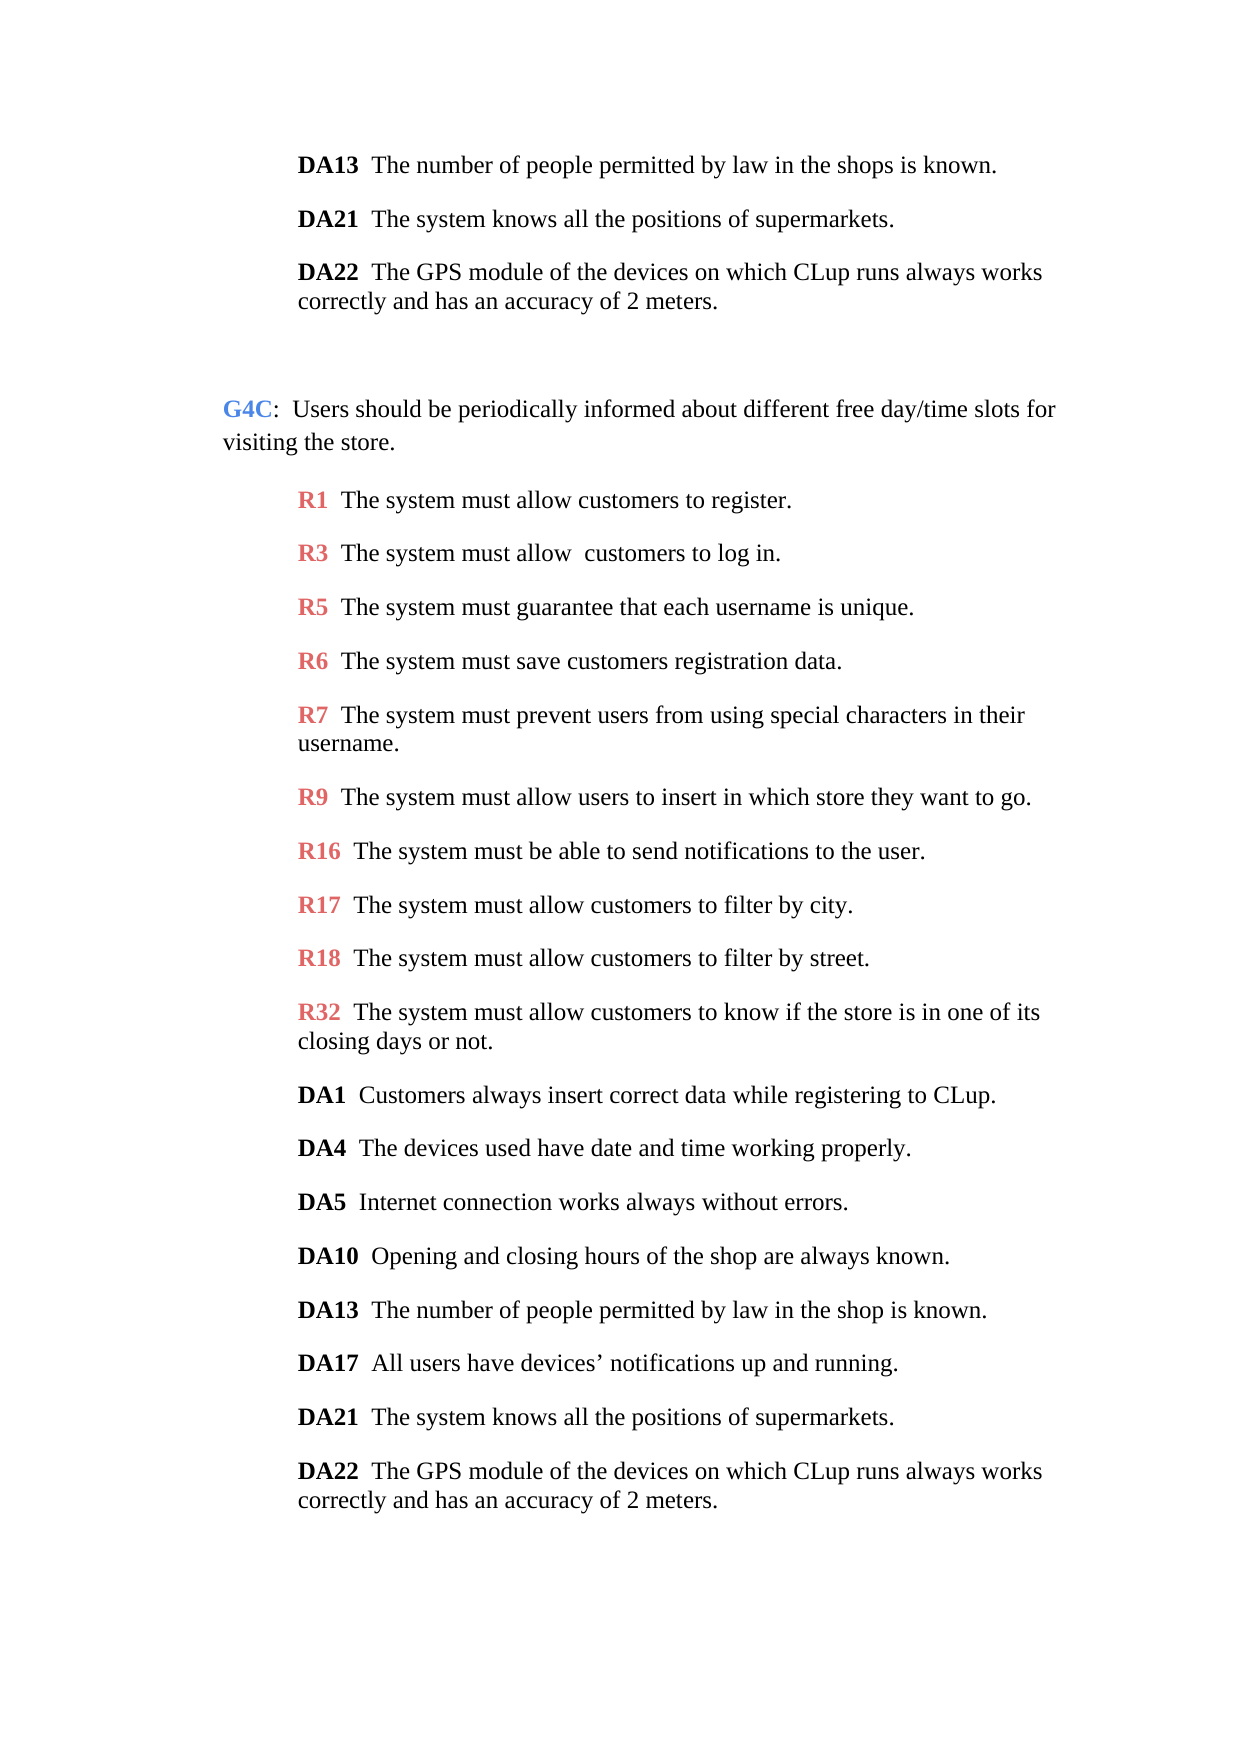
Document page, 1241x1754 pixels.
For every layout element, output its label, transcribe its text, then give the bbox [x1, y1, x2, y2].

text DA22 The GPS module of the devices on which CLup runs always works correctly and has an accuracy of 2 meters. [298, 1456, 1090, 1513]
text R32 The system must allow customers to know if the store is in one of its closing days or not. [298, 997, 1090, 1055]
text DA17 All users have devices’ notifications up and running. [298, 1348, 1090, 1377]
text R16 The system must be able to send notifications to the user. [298, 836, 1090, 865]
text R3 The system must allow customers to log in. [298, 538, 1090, 567]
text R6 The system must save customers registration data. [298, 646, 1090, 675]
text DA10 Opening and closing hours of the shop are always known. [298, 1241, 1090, 1270]
text R18 The system must allow customers to filter by street. [298, 943, 1090, 972]
text DA4 The devices used have date and time working properly. [298, 1133, 1090, 1162]
text R7 The system must prevent users from using special characters in their username. [298, 700, 1090, 757]
text R5 The system must guarantee that each username is unique. [298, 592, 1090, 621]
text DA1 Customers always insert correct data while registering to CLup. [298, 1080, 1090, 1108]
text R9 The system must allow users to insert in which store they want to go. [298, 782, 1090, 811]
text G4C: Users should be periodically informed about different free day/time slots for visiting the store. [223, 394, 1090, 456]
text DA21 The system knows all the positions of supermarkets. [298, 1402, 1090, 1431]
text DA21 The system knows all the positions of supermarkets. [298, 204, 1090, 232]
text R1 The system must allow customers to register. [223, 485, 1090, 513]
text DA5 Internet connection works always without errors. [298, 1187, 1090, 1216]
text R17 The system must allow customers to filter by city. [298, 890, 1090, 918]
text DA13 The number of people permitted by law in the shop is known. [298, 1295, 1090, 1323]
text DA13 The number of people permitted by law in the shops is known. [298, 150, 1090, 179]
text DA22 The GPS module of the devices on which CLup runs always works correctly and has an accuracy of 2 meters. [298, 257, 1090, 315]
